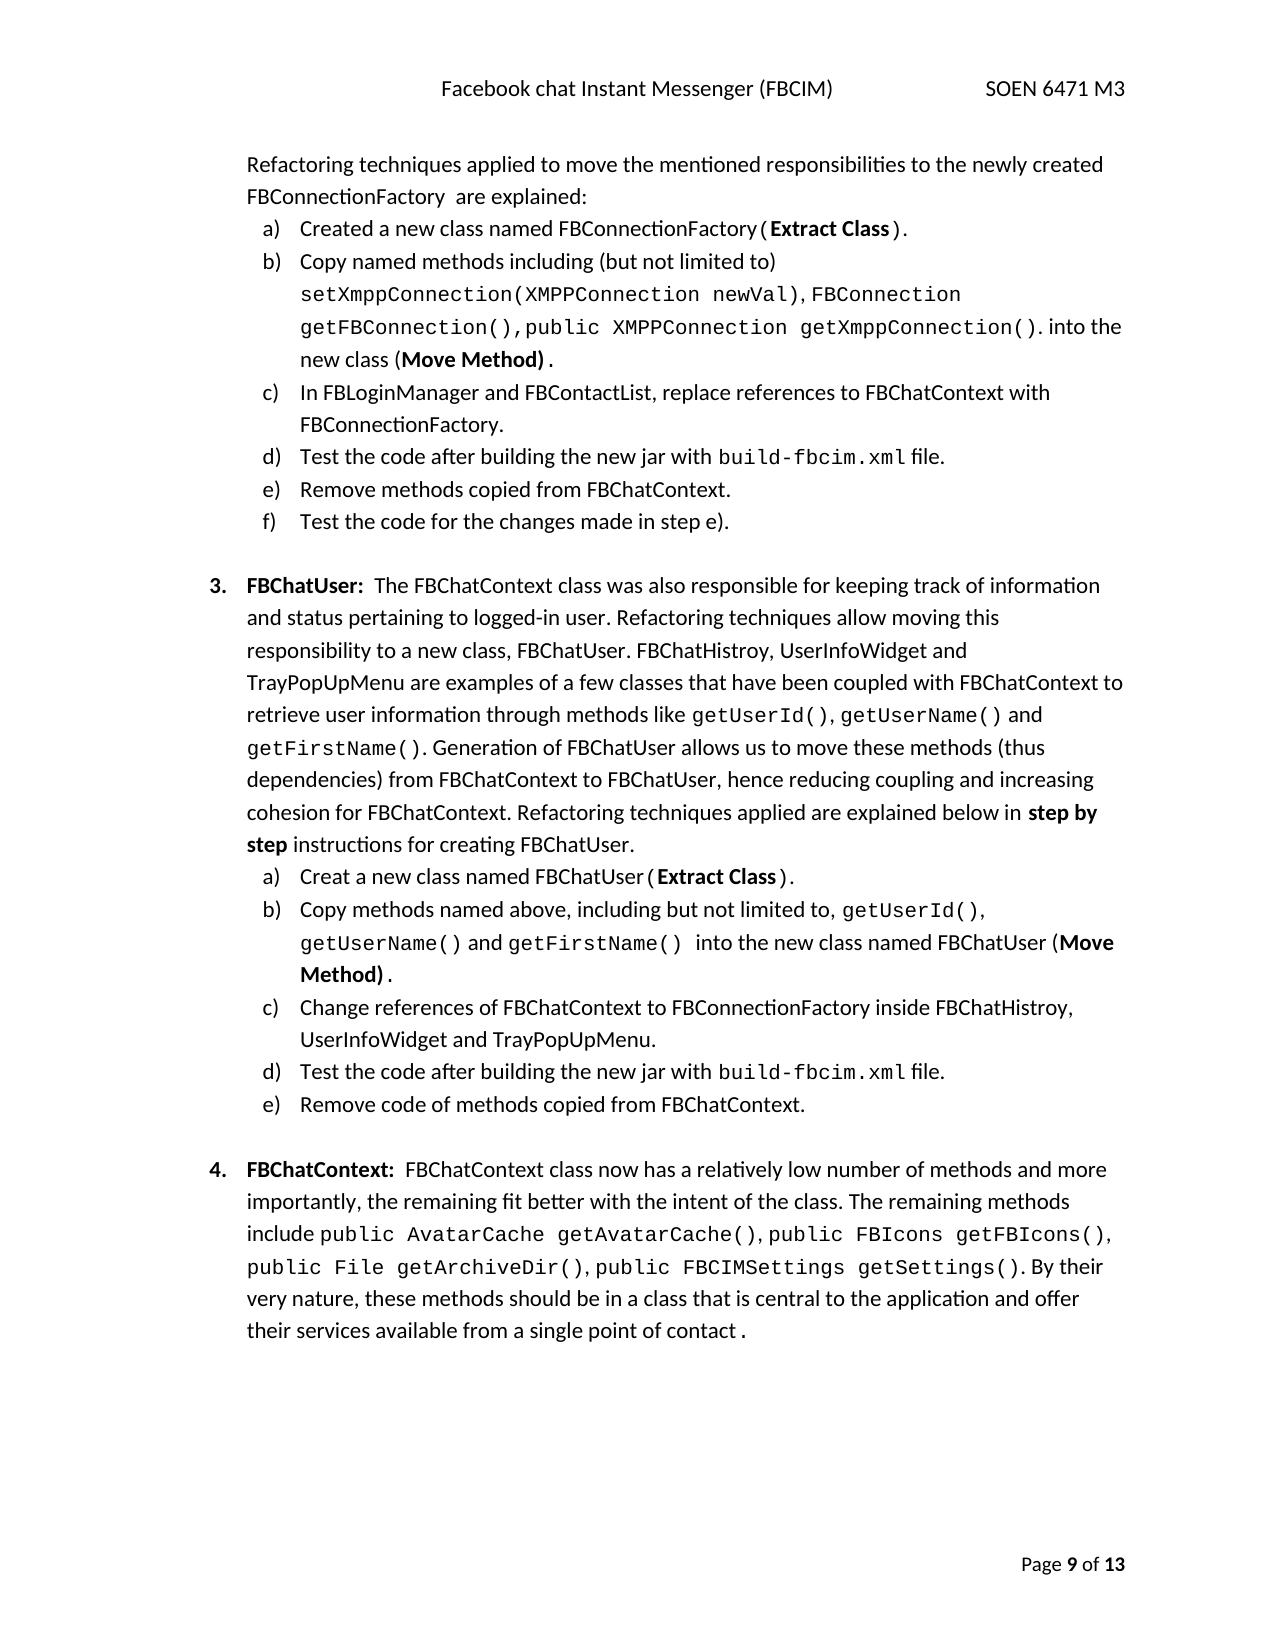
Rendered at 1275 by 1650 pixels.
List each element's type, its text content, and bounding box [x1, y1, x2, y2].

list Test the code after building the new jar with build-fbcim.xml file. [262, 1057, 1125, 1086]
list Copy named methods including (but not limited to) setXmppConnection(XMPPConnection newVal), FBConnection getFBConnection(),public XMPPConnection getXmppConnection(). into the new class (Move Method). [262, 247, 1125, 373]
list Change references of FBChatContext to FBConnectionFactory inside FBChatHistroy, UserInfoWidget and TrayPopUpMenu. [262, 993, 1125, 1053]
list Test the code for the changes made in step e). [262, 507, 1125, 535]
list In FBLoginManager and FBContactList, replace references to FBChatContext with FBConnectionFactory. [262, 378, 1125, 438]
list FBChatContext: FBChatContext class now has a relatively low number of methods and more importantly, the remaining fit better with the intent of the class. The remaining methods include public AvatarCache getAvatarCache(), public FBIcons getFBIcons(), public File getArchiveDir(), public FBCIMSettings getSettings(). By their very nature, these methods should be in a class that is central to the application and offer their services available from a single point of contact. [209, 1155, 1125, 1345]
list Copy methods named above, including but not limited to, getUserId(), getUserName() and getFirstName() into the new class named FBChatUser (Move Method). [262, 895, 1125, 989]
list Remove methods copied from FBChatContext. [262, 475, 1125, 503]
list FBChatUser: The FBChatContext class was also responsible for keeping track of information and status pertaining to logged-in user. Refactoring techniques allow moving this responsibility to a new class, FBChatUser. FBChatHistroy, UserInfoWidget and TrayPopUpMenu are examples of a few classes that have been coupled with FBChatContext to retrieve user information through methods like getUserId(), getUserName() and getFirstName(). Generation of FBChatUser allows us to move these methods (thus dependencies) from FBChatContext to FBChatUser, hence reducing coupling and increasing cohesion for FBChatContext. Refactoring techniques applied are explained below in step by step instructions for creating FBChatUser. [209, 571, 1125, 858]
list Creat a new class named FBChatUser(Extract Class). [262, 862, 1125, 891]
list Test the code after building the new jar with build-fbcim.xml file. [262, 442, 1125, 471]
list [209, 150, 1125, 210]
list Remove code of methods copied from FBChatContext. [262, 1090, 1125, 1118]
list Created a new class named FBConnectionFactory(Extract Class). [262, 214, 1125, 243]
